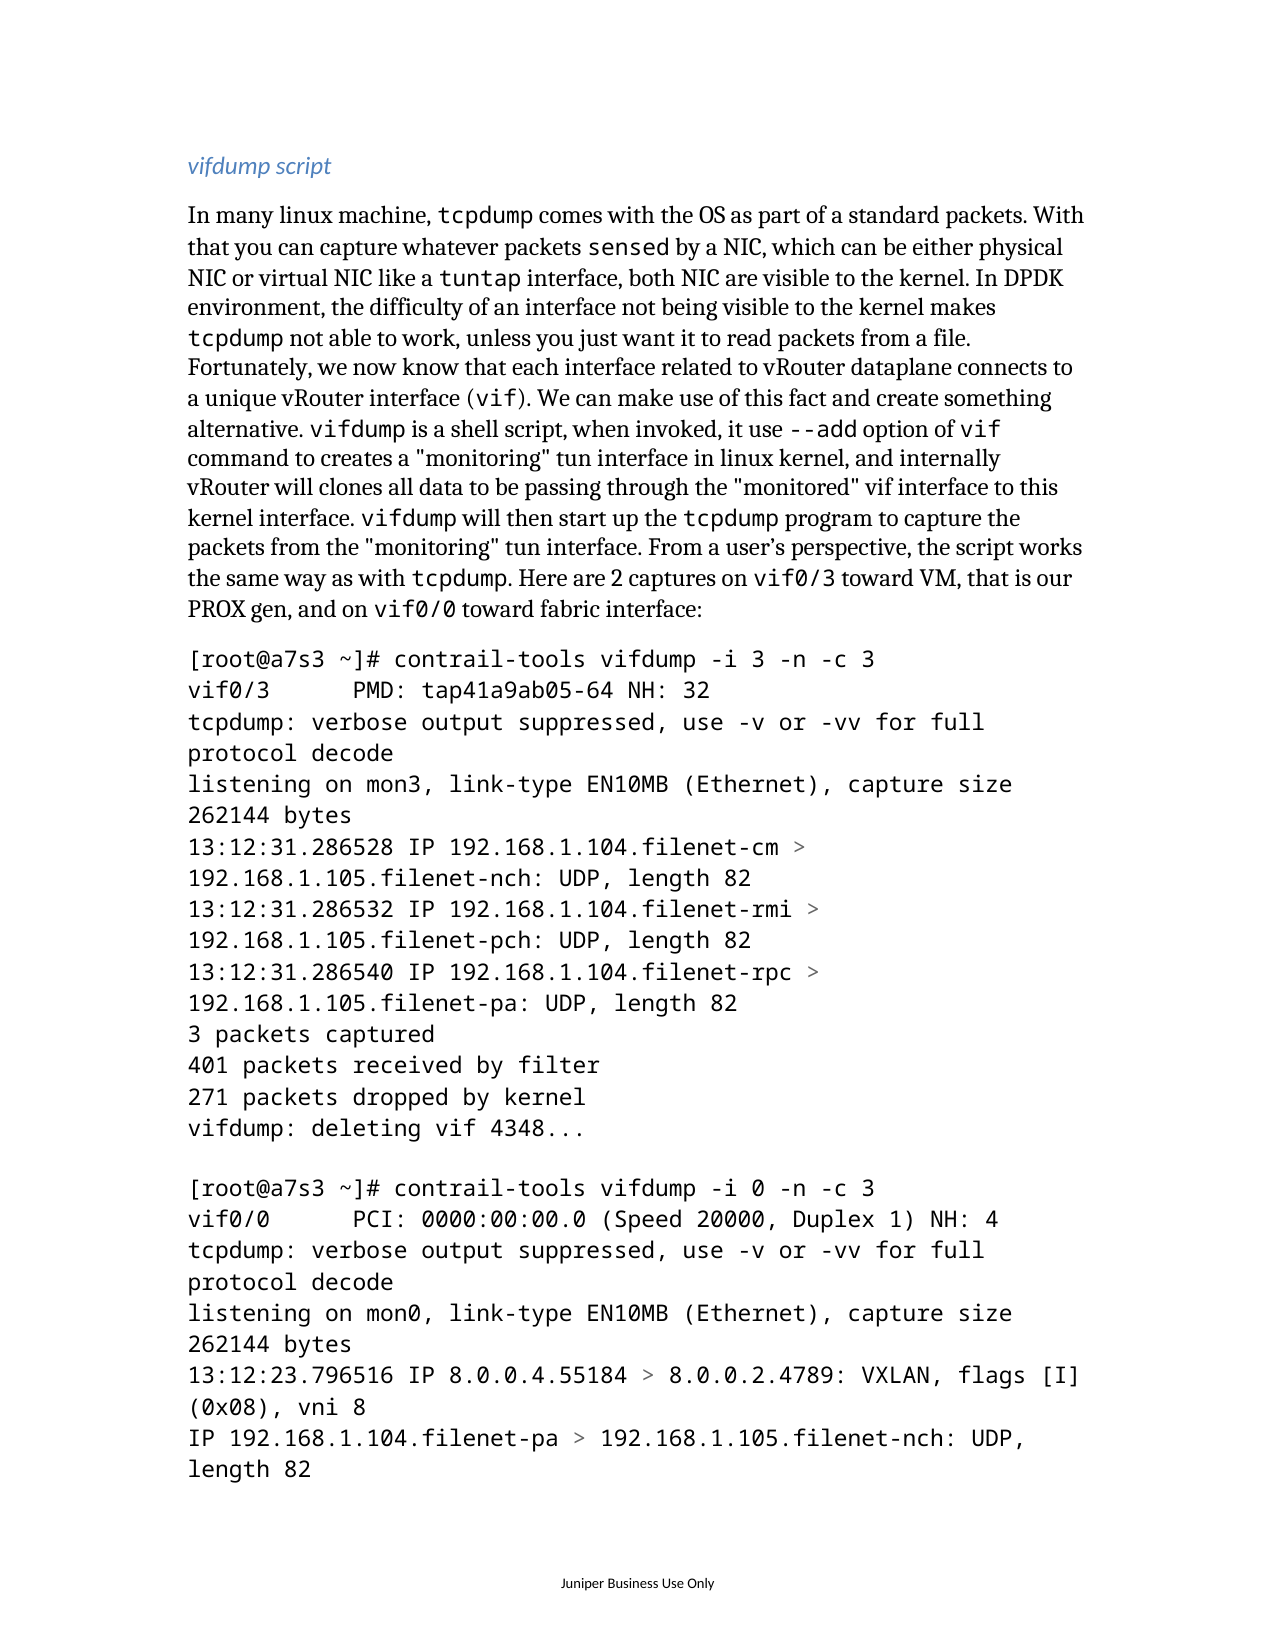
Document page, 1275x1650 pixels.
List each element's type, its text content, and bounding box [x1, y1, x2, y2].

subtitle vifdump script [187, 150, 1087, 181]
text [187, 643, 1087, 1484]
text In many linux machine, tcpdump comes with the OS as part of a standard packets. With that you can capture whatever packets sensed by a NIC, which can be either physical NIC or virtual NIC like a tuntap interface, both NIC are visible to the kernel. In DPDK environment, the difficulty of an interface not being visible to the kernel makes tcpdump not able to work, unless you just want it to read packets from a file. Fortunately, we now know that each interface related to vRouter dataplane connects to a unique vRouter interface (vif). We can make use of this fact and create something alternative. vifdump is a shell script, when invoked, it use --add option of vif command to creates a "monitoring" tun interface in linux kernel, and internally vRouter will clones all data to be passing through the "monitored" vif interface to this kernel interface. vifdump will then start up the tcpdump program to capture the packets from the "monitoring" tun interface. From a user’s perspective, the script works the same way as with tcpdump. Here are 2 captures on vif0/3 toward VM, that is our PROX gen, and on vif0/0 toward fabric interface: [187, 199, 1087, 624]
